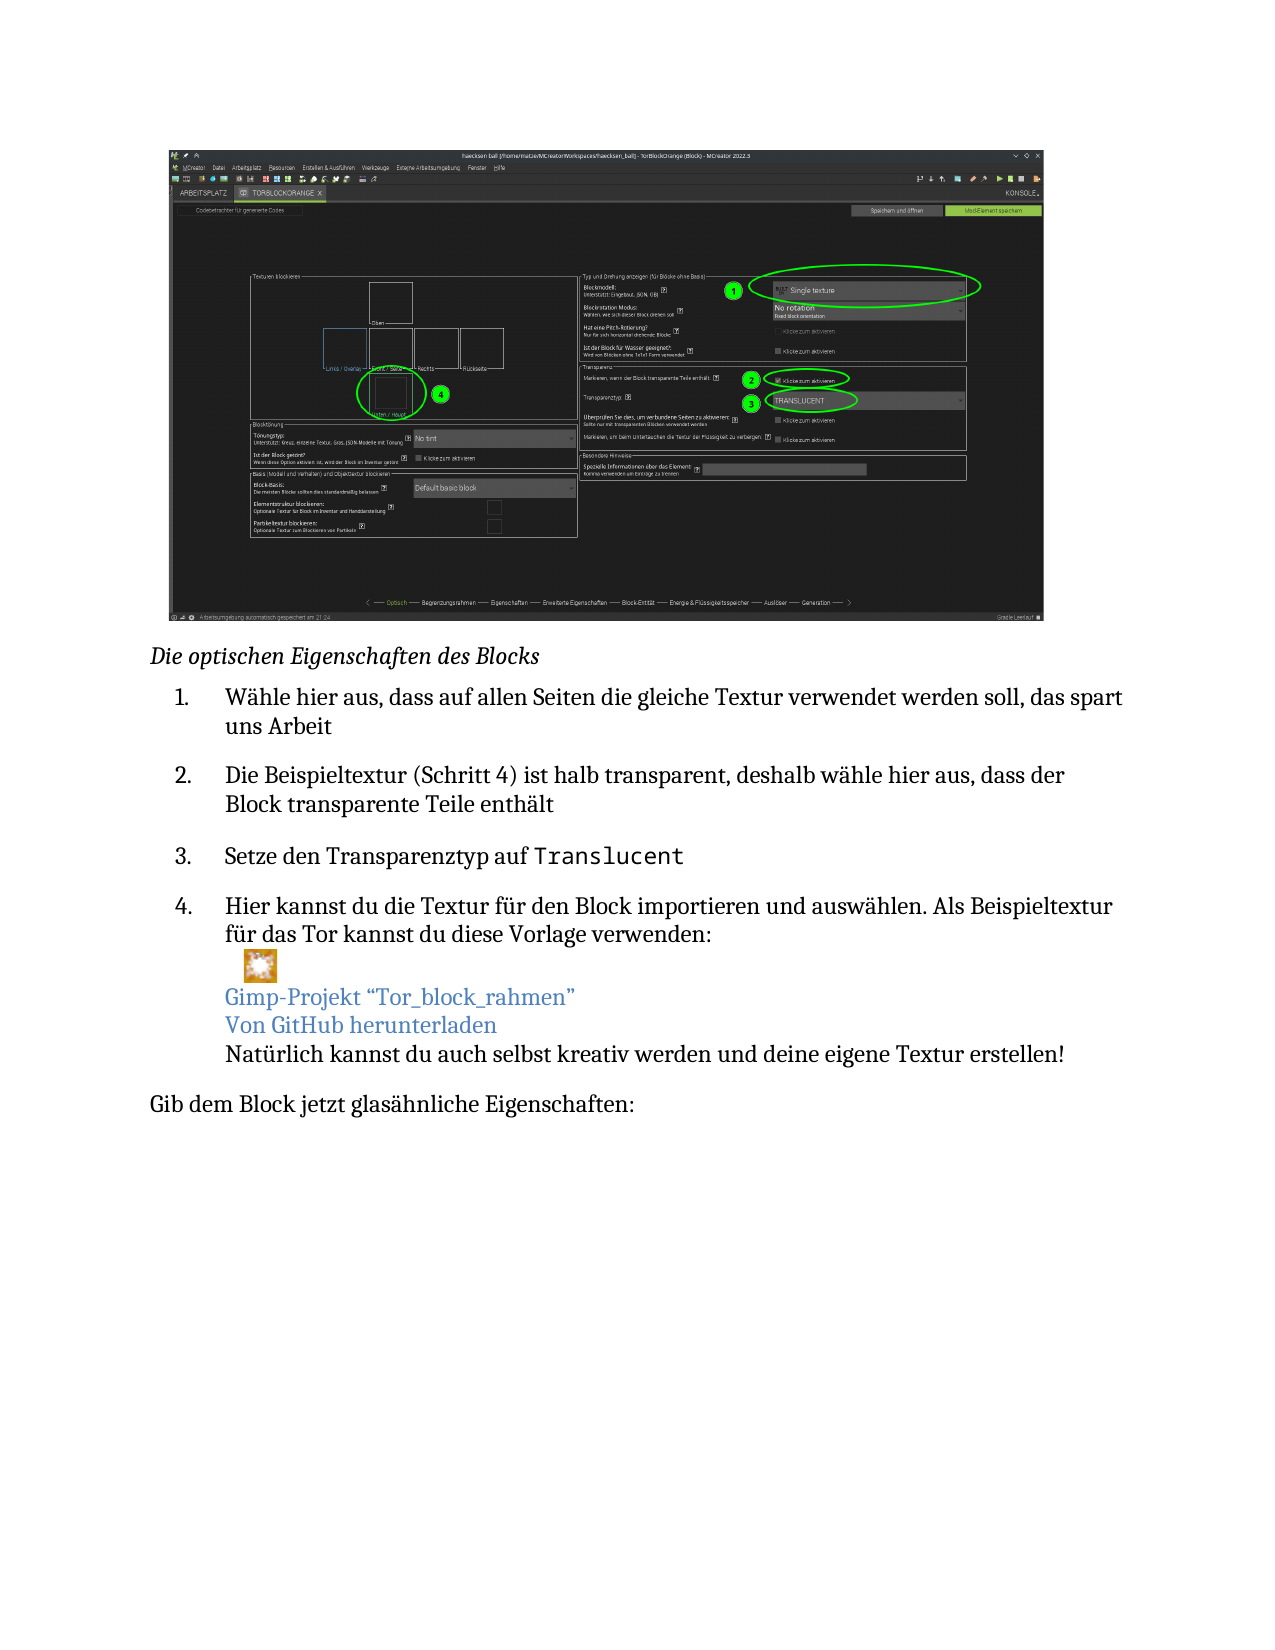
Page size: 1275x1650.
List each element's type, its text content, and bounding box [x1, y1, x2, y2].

picture [243, 949, 278, 983]
list Hier kannst du die Textur für den Block importieren und auswählen. Als Beispieltextur für das Tor kannst du diese Vorlage verwenden: Gimp-Projekt “Tor_block_rahmen” Von GitHub herunterladen Natürlich kannst du auch selbst kreativ werden und deine eigene Textur erstellen! [175, 892, 1125, 1069]
text Gib dem Block jetzt glasähnliche Eigenschaften: [150, 1089, 1125, 1118]
list Wähle hier aus, dass auf allen Seiten die gleiche Textur verwendet werden soll, das spart uns Arbeit [175, 683, 1125, 740]
picture [168, 150, 1044, 621]
list Die Beispieltextur (Schritt 4) ist halb transparent, deshalb wähle hier aus, dass der Block transparente Teile enthält [175, 761, 1125, 819]
list Setze den Transparenztyp auf Translucent [175, 839, 1125, 871]
text Die optischen Eigenschaften des Blocks [150, 642, 1125, 670]
